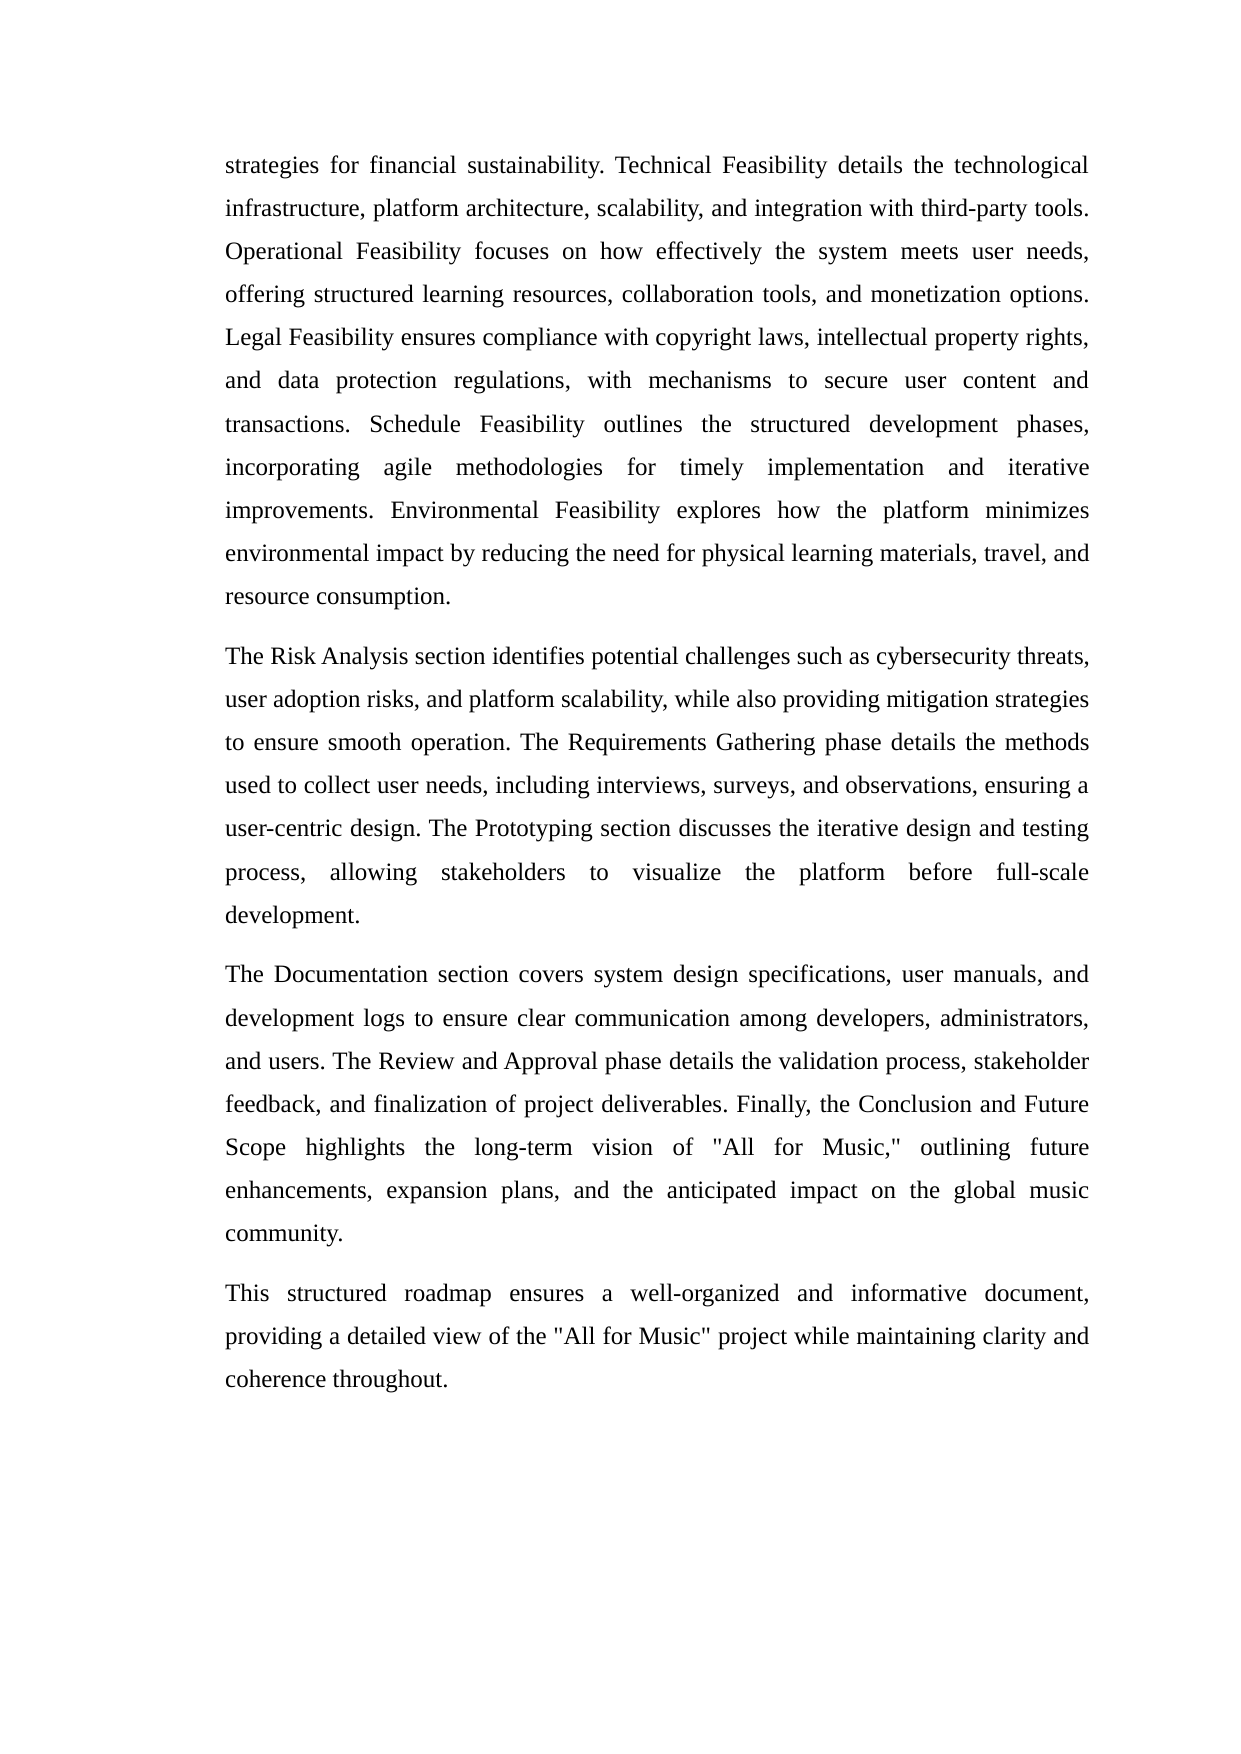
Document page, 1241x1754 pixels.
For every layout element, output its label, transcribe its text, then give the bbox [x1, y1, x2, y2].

text This structured roadmap ensures a well-organized and informative document, providing a detailed view of the "All for Music" project while maintaining clarity and coherence throughout. [225, 1278, 1090, 1393]
text The Risk Analysis section identifies potential challenges such as cybersecurity threats, user adoption risks, and platform scalability, while also providing mitigation strategies to ensure smooth operation. The Requirements Gathering phase details the methods used to collect user needs, including interviews, surveys, and observations, ensuring a user-centric design. The Prototyping section discusses the iterative design and testing process, allowing stakeholders to visualize the platform before full-scale development. [225, 641, 1090, 928]
text The Documentation section covers system design specifications, user manuals, and development logs to ensure clear communication among developers, administrators, and users. The Review and Approval phase details the validation process, stakeholder feedback, and finalization of project deliverables. Finally, the Conclusion and Future Scope highlights the long-term vision of "All for Music," outlining future enhancements, expansion plans, and the anticipated impact on the global music community. [225, 959, 1090, 1247]
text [225, 150, 1090, 610]
